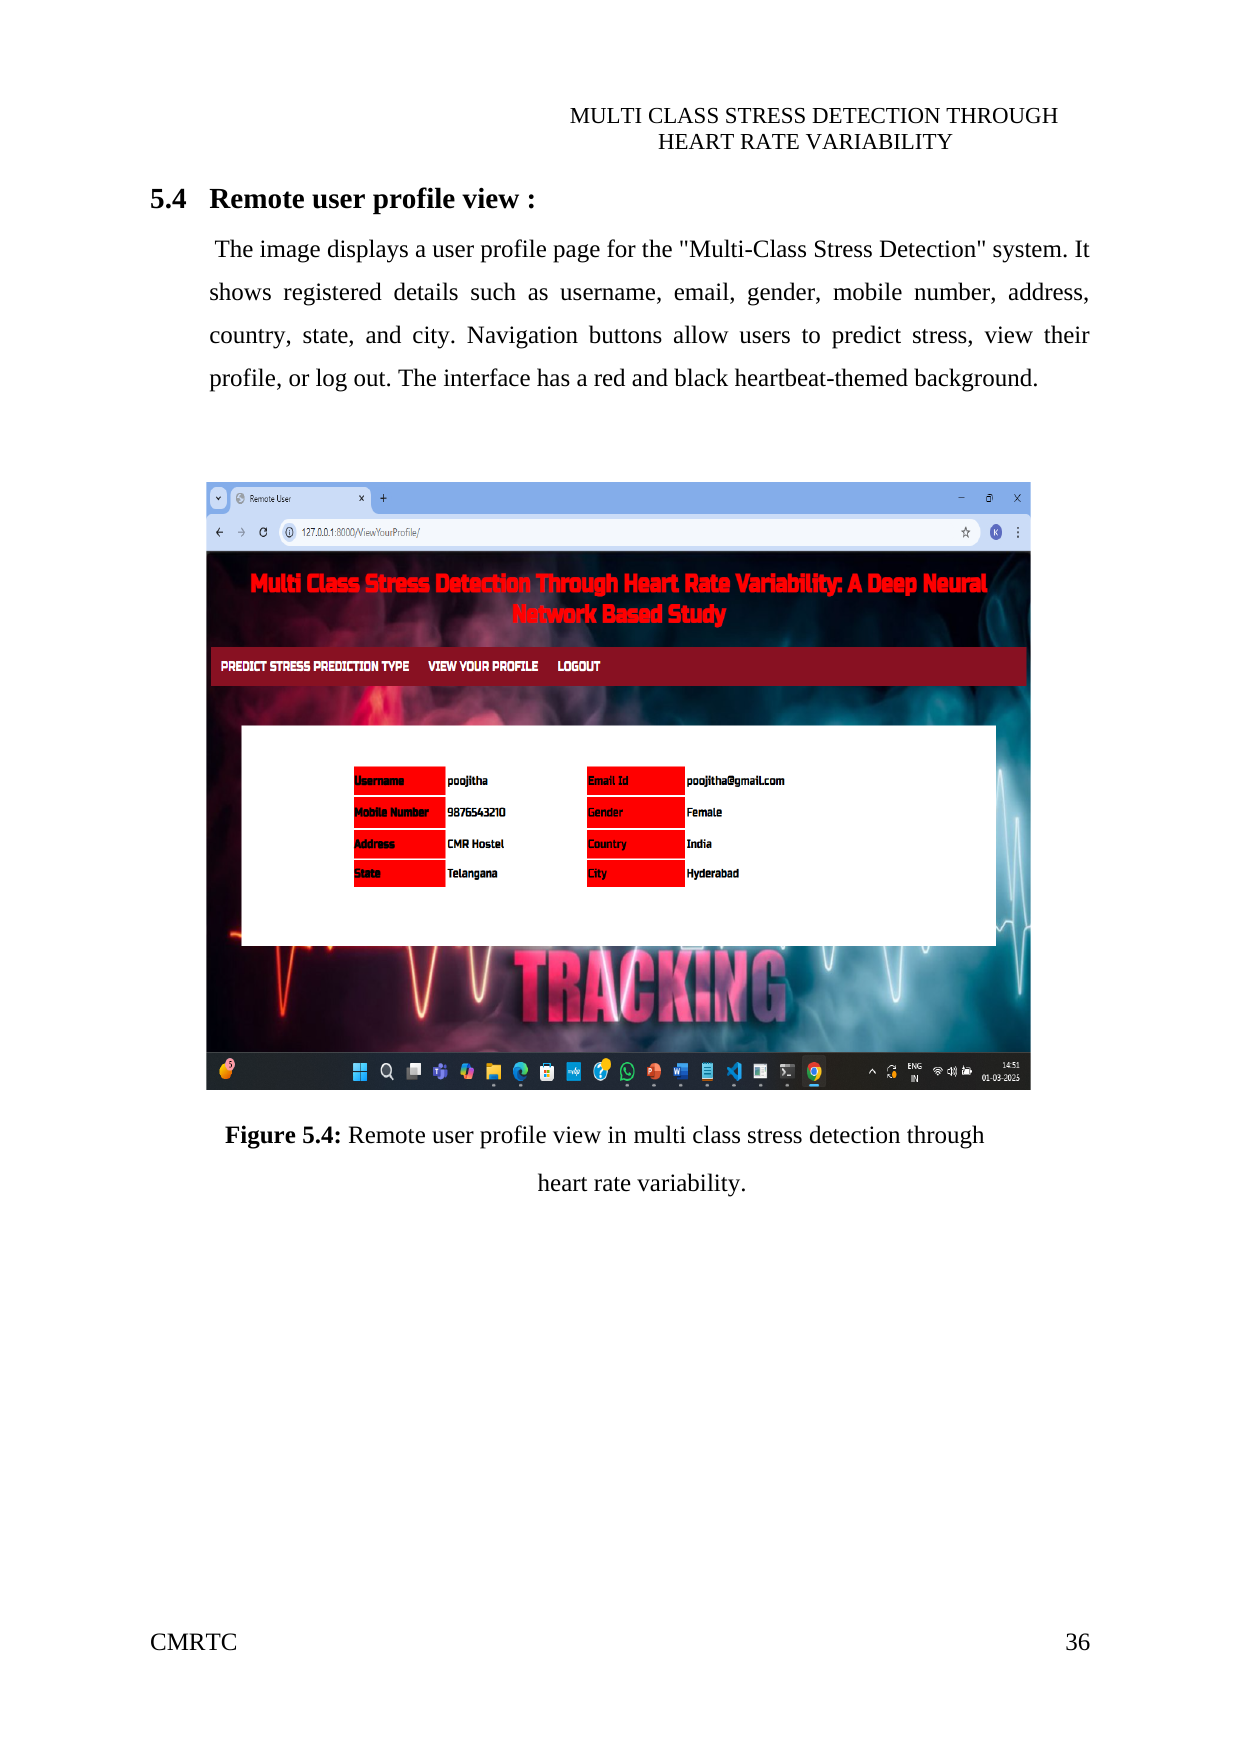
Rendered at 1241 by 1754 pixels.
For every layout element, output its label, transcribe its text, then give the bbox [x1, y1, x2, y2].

picture [801, 691, 809, 698]
text Figure 5.4: Remote user profile view in multi class stress detection through [225, 1120, 1061, 1149]
text The image displays a user profile page for the "Multi-Class Stress Detection" system. It shows registered details such as username, email, gender, mobile number, address, country, state, and city. Navigation buttons allow users to predict stress, view their profile, or log out. The interface has a red and black heartbeat-themed background. [209, 234, 1090, 392]
text 5.4 Remote user profile view : [150, 181, 1090, 214]
picture [206, 482, 1031, 1090]
text heart rate variability. [300, 1168, 1061, 1197]
